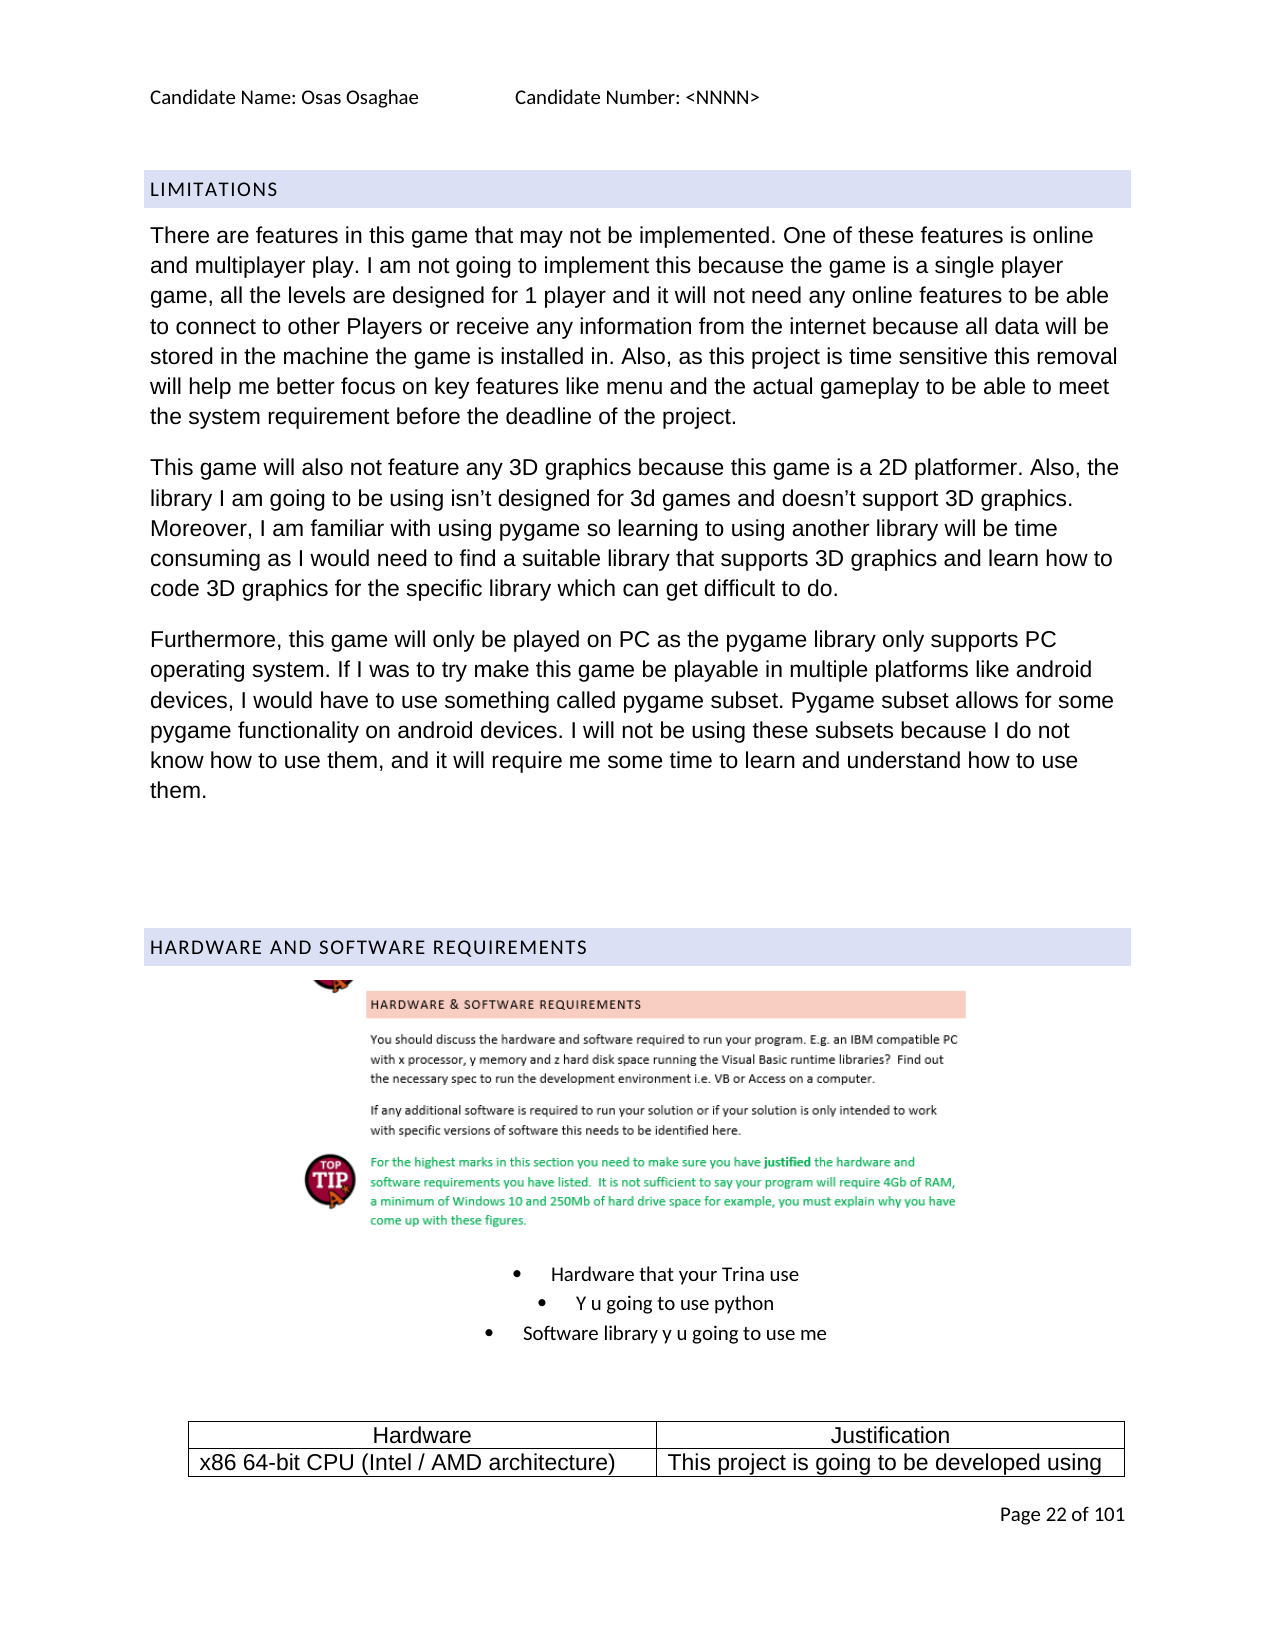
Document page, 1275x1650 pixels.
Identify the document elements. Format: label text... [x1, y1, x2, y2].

list Software library y u going to use me [187, 1320, 1125, 1345]
table_header Justification [657, 1422, 1124, 1448]
table_header Hardware [189, 1422, 656, 1448]
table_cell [657, 1449, 1124, 1476]
text Furthermore, this game will only be played on PC as the pygame library only supports PC operating system. If I was to try make this game be playable in multiple platforms like android devices, I would have to use something called pygame subset. Pygame subset allows for some pygame functionality on android devices. I will not be using these subsets because I do not know how to use them, and it will require me some time to learn and understand how to use them. [150, 626, 1125, 804]
list Hardware that your Trina use [187, 1261, 1125, 1287]
subtitle Hardware and software requirements [150, 935, 1125, 960]
picture [300, 980, 975, 1237]
subtitle Limitations [150, 176, 1125, 202]
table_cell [189, 1449, 656, 1476]
text There are features in this game that may not be implemented. One of these features is online and multiplayer play. I am not going to implement this because the game is a single player game, all the levels are designed for 1 player and it will not need any online features to be able to connect to other Players or receive any information from the internet because all data will be stored in the machine the game is installed in. Also, as this project is time sensitive this removal will help me better focus on key features like menu and the actual gameplay to be able to meet the system requirement before the deadline of the project. [150, 222, 1125, 430]
text This game will also not feature any 3D graphics because this game is a 2D platformer. Also, the library I am going to be using isn’t designed for 3d games and doesn’t support 3D graphics. Moreover, I am familiar with using pygame so learning to using another library will be time consuming as I would need to find a suitable library that supports 3D graphics and learn how to code 3D graphics for the specific library which can get difficult to do. [150, 454, 1125, 602]
list Y u going to use python [187, 1291, 1125, 1316]
